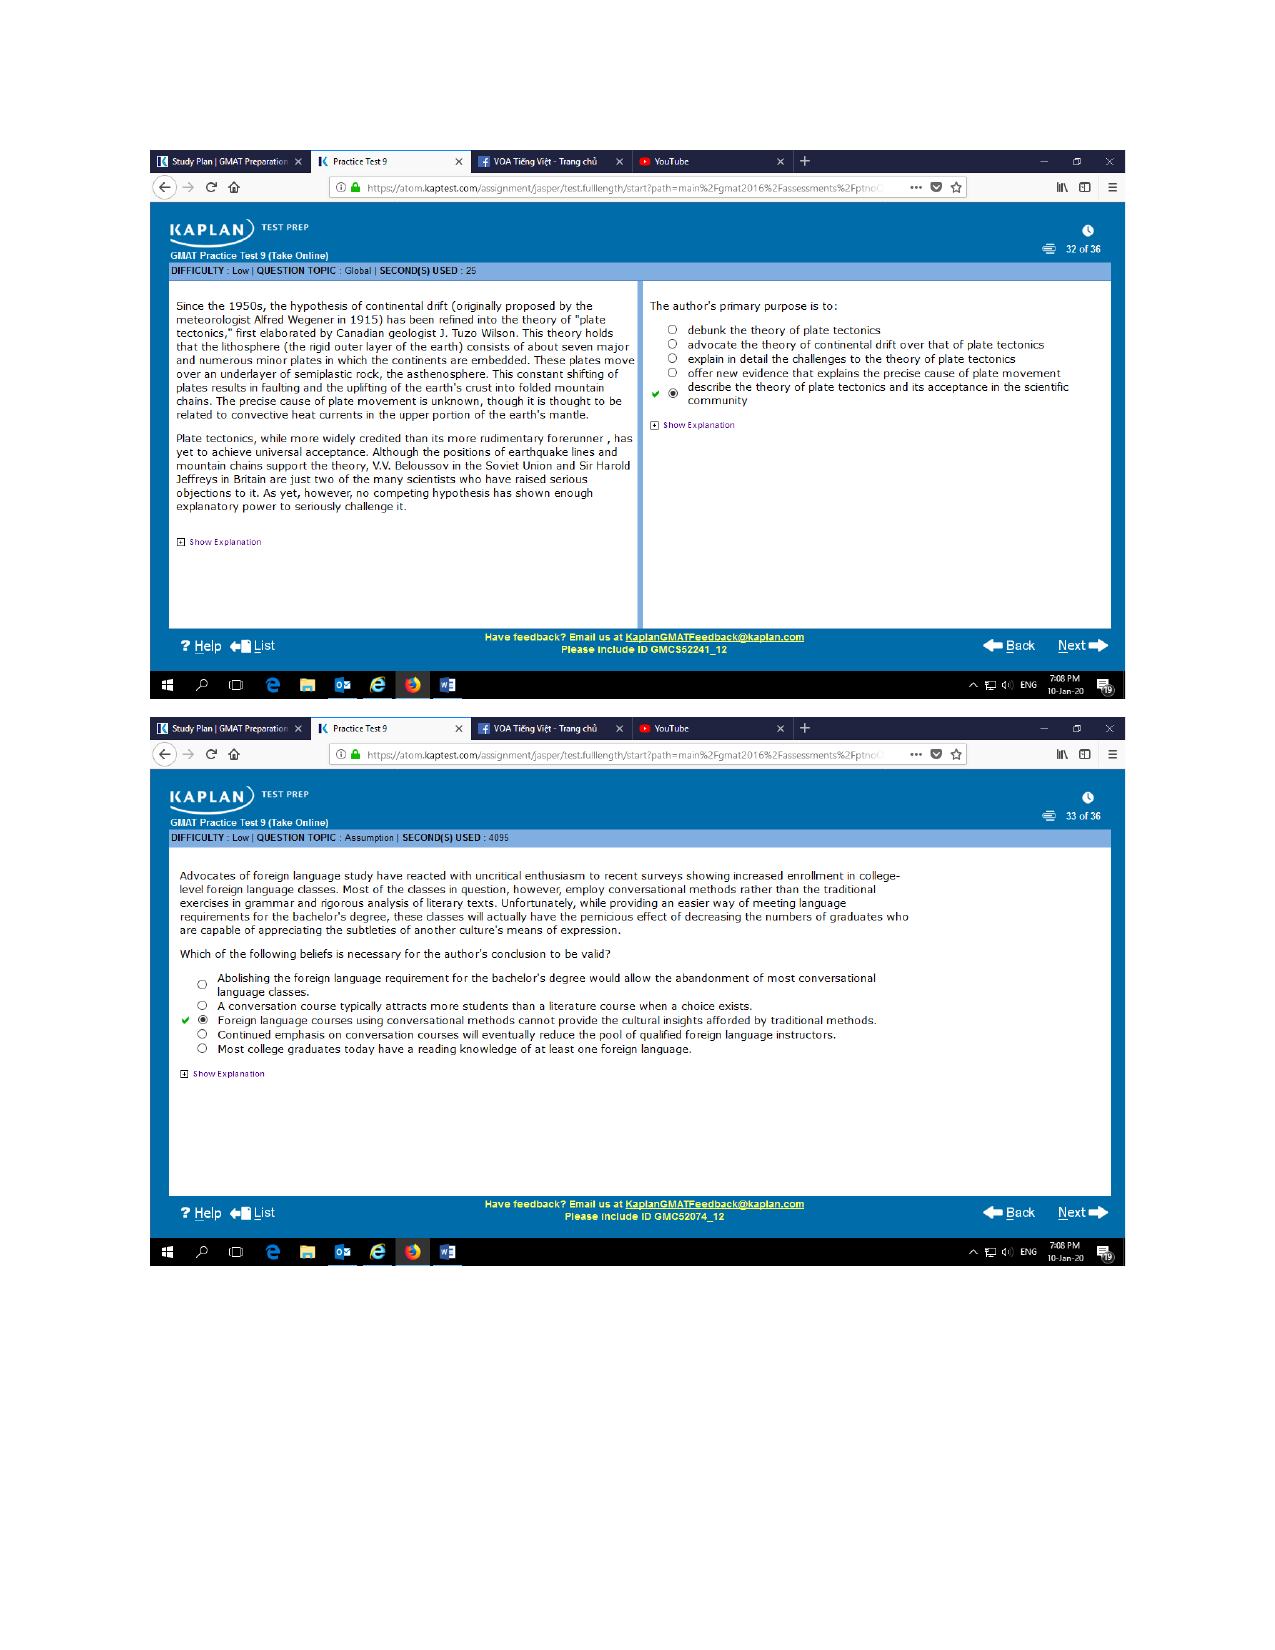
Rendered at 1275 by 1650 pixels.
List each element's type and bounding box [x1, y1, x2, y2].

picture [150, 717, 1125, 1266]
picture [150, 150, 1125, 699]
